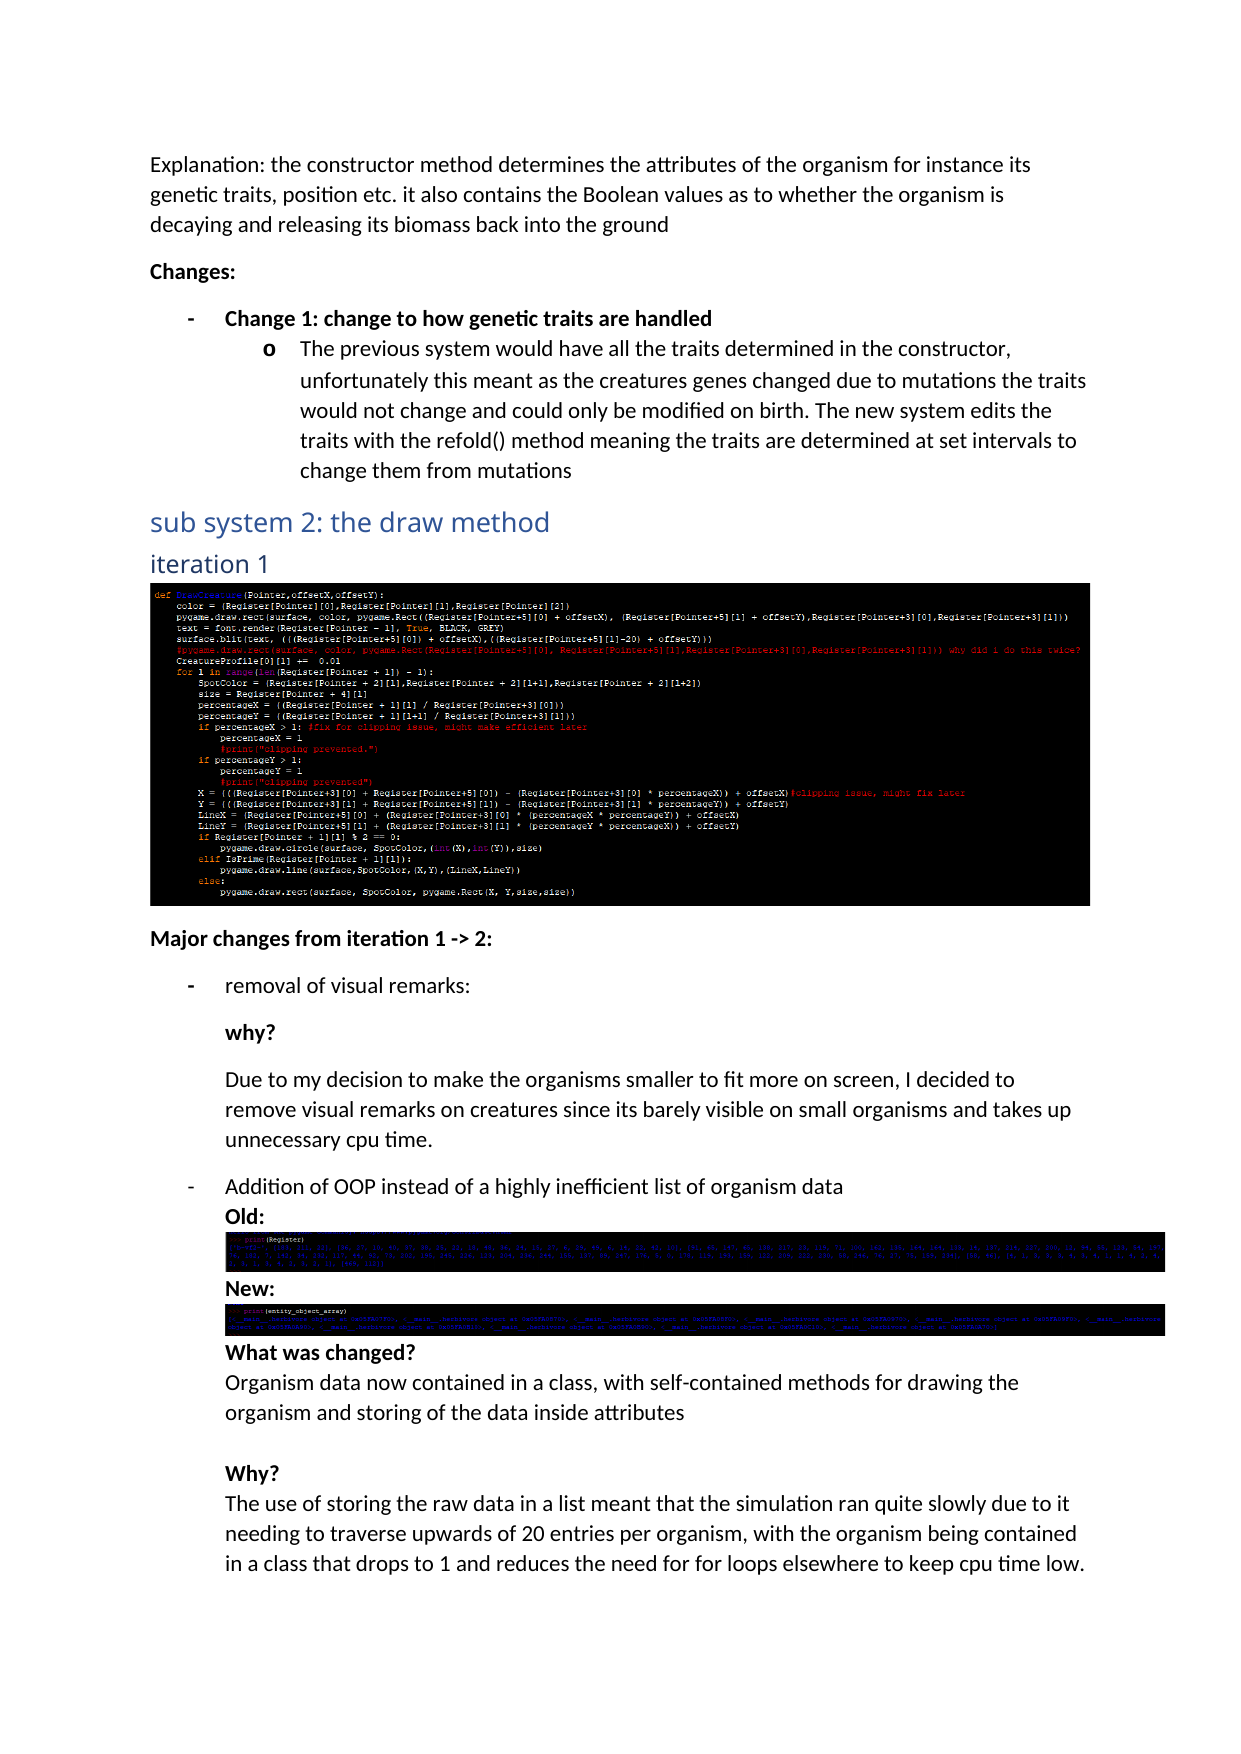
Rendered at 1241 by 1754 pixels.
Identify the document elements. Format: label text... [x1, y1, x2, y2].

list Change 1: change to how genetic traits are handled [187, 304, 1090, 332]
list What was changed? [225, 1338, 1090, 1366]
text Changes: [150, 257, 1090, 285]
subtitle iteration 1 [150, 547, 1090, 581]
text why? [225, 1018, 1090, 1046]
list Old: [225, 1202, 1090, 1231]
list Why? [225, 1459, 1090, 1487]
list Organism data now contained in a class, with self-contained methods for drawing the organism and storing of the data inside attributes [225, 1368, 1090, 1426]
picture [225, 1304, 1166, 1336]
list The previous system would have all the traits determined in the constructor, unfortunately this meant as the creatures genes changed due to mutations the traits would not change and could only be modified on birth. The new system edits the traits with the refold() method meaning the traits are determined at set intervals to change them from mutations [262, 334, 1090, 484]
text Explanation: the constructor method determines the attributes of the organism for instance its genetic traits, position etc. it also contains the Boolean values as to whether the organism is decaying and releasing its biomass back into the ground [150, 150, 1090, 238]
text Due to my decision to make the organisms smaller to fit more on screen, I decided to remove visual remarks on creatures since its barely visible on small organisms and takes up unnecessary cpu time. [225, 1065, 1090, 1153]
list removal of visual remarks: [187, 971, 1090, 999]
subtitle sub system 2: the draw method [150, 503, 1090, 540]
list The use of storing the raw data in a list meant that the simulation ran quite slowly due to it needing to traverse upwards of 20 entries per organism, with the organism being contained in a class that drops to 1 and reduces the need for for loops elsewhere to keep cpu time low. [225, 1489, 1090, 1577]
picture [225, 1232, 1166, 1272]
list Addition of OOP instead of a highly inefficient list of organism data [187, 1172, 1090, 1200]
text Major changes from iteration 1 -> 2: [150, 924, 1090, 952]
picture [150, 583, 1091, 906]
list New: [225, 1274, 1090, 1302]
